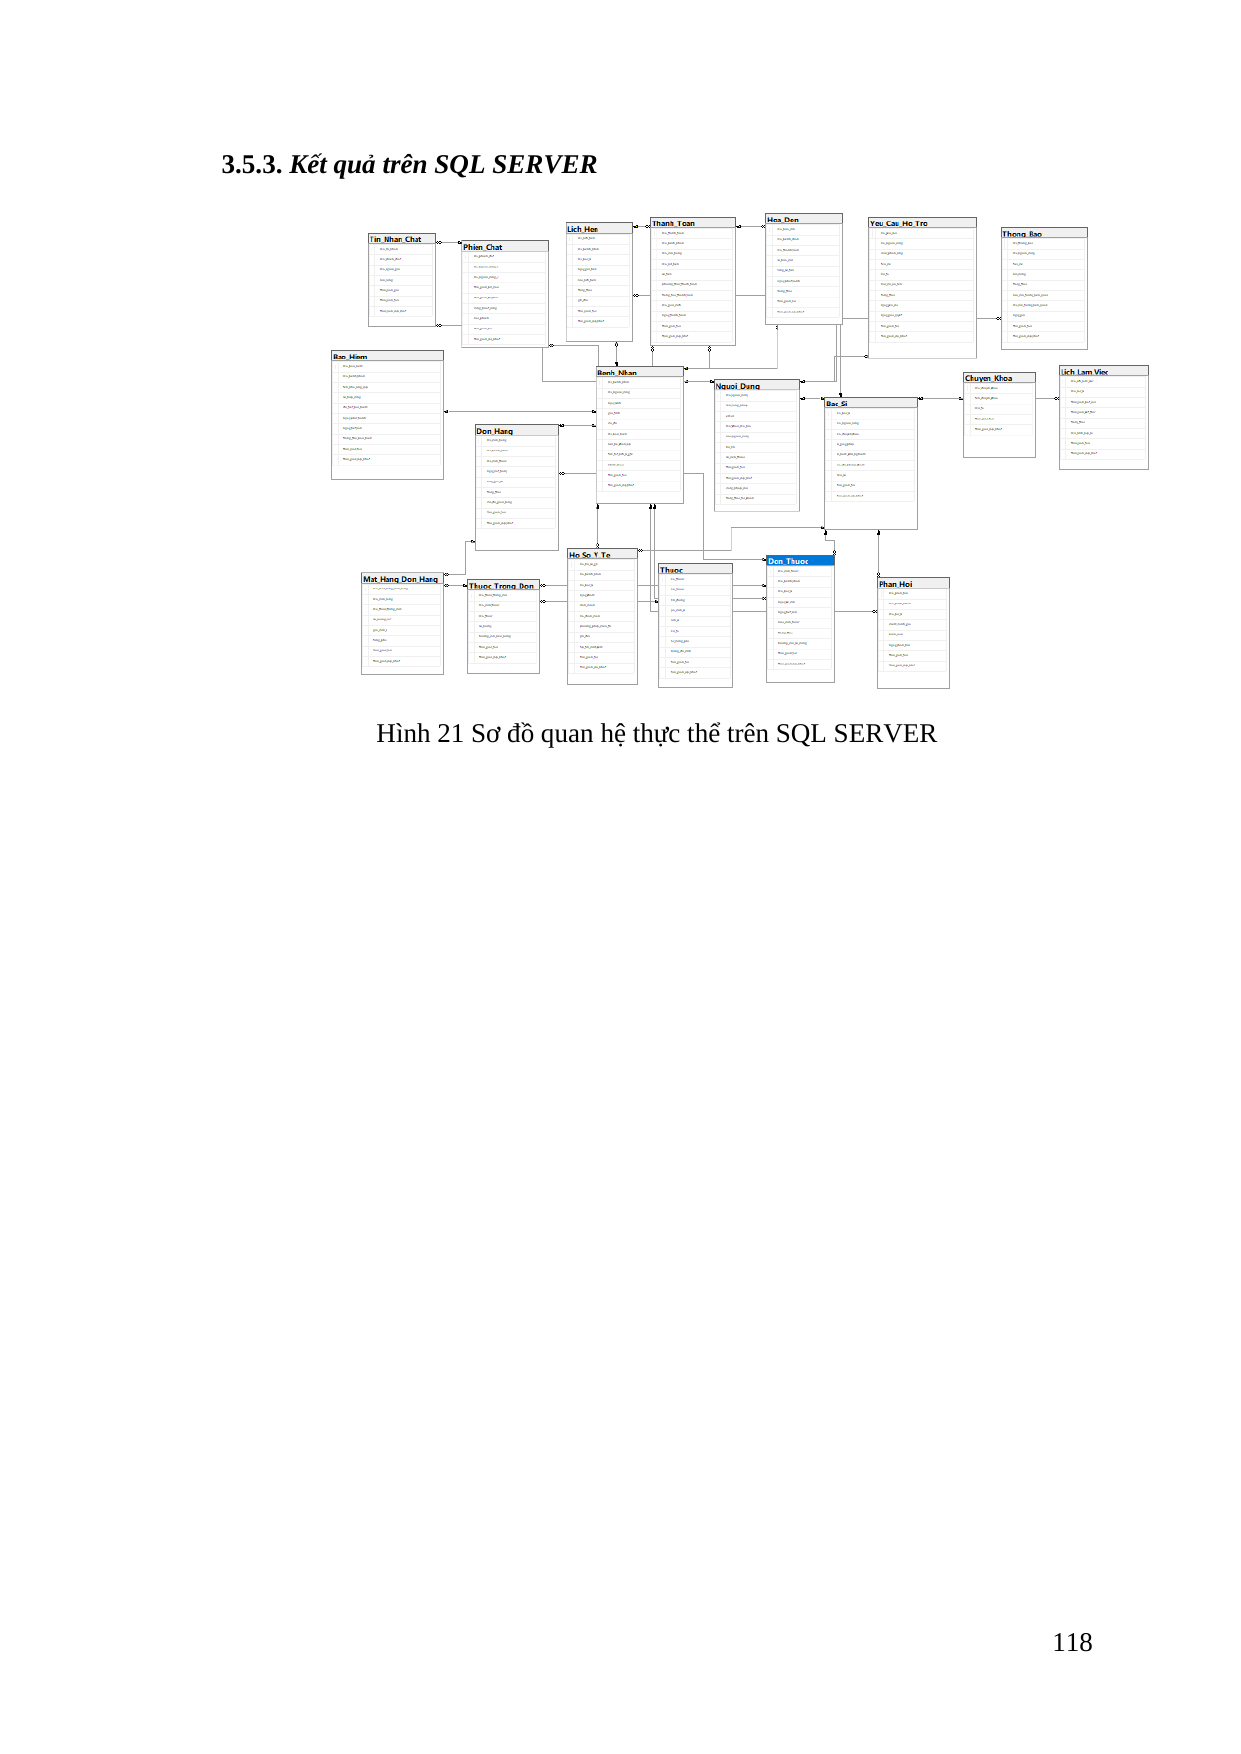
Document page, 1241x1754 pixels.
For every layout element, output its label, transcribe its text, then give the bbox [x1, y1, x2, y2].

text Hình 21 Sơ đồ quan hệ thực thể trên SQL SERVER [221, 717, 1092, 748]
subtitle Kết quả trên SQL SERVER [221, 148, 1092, 179]
picture [296, 206, 1168, 695]
